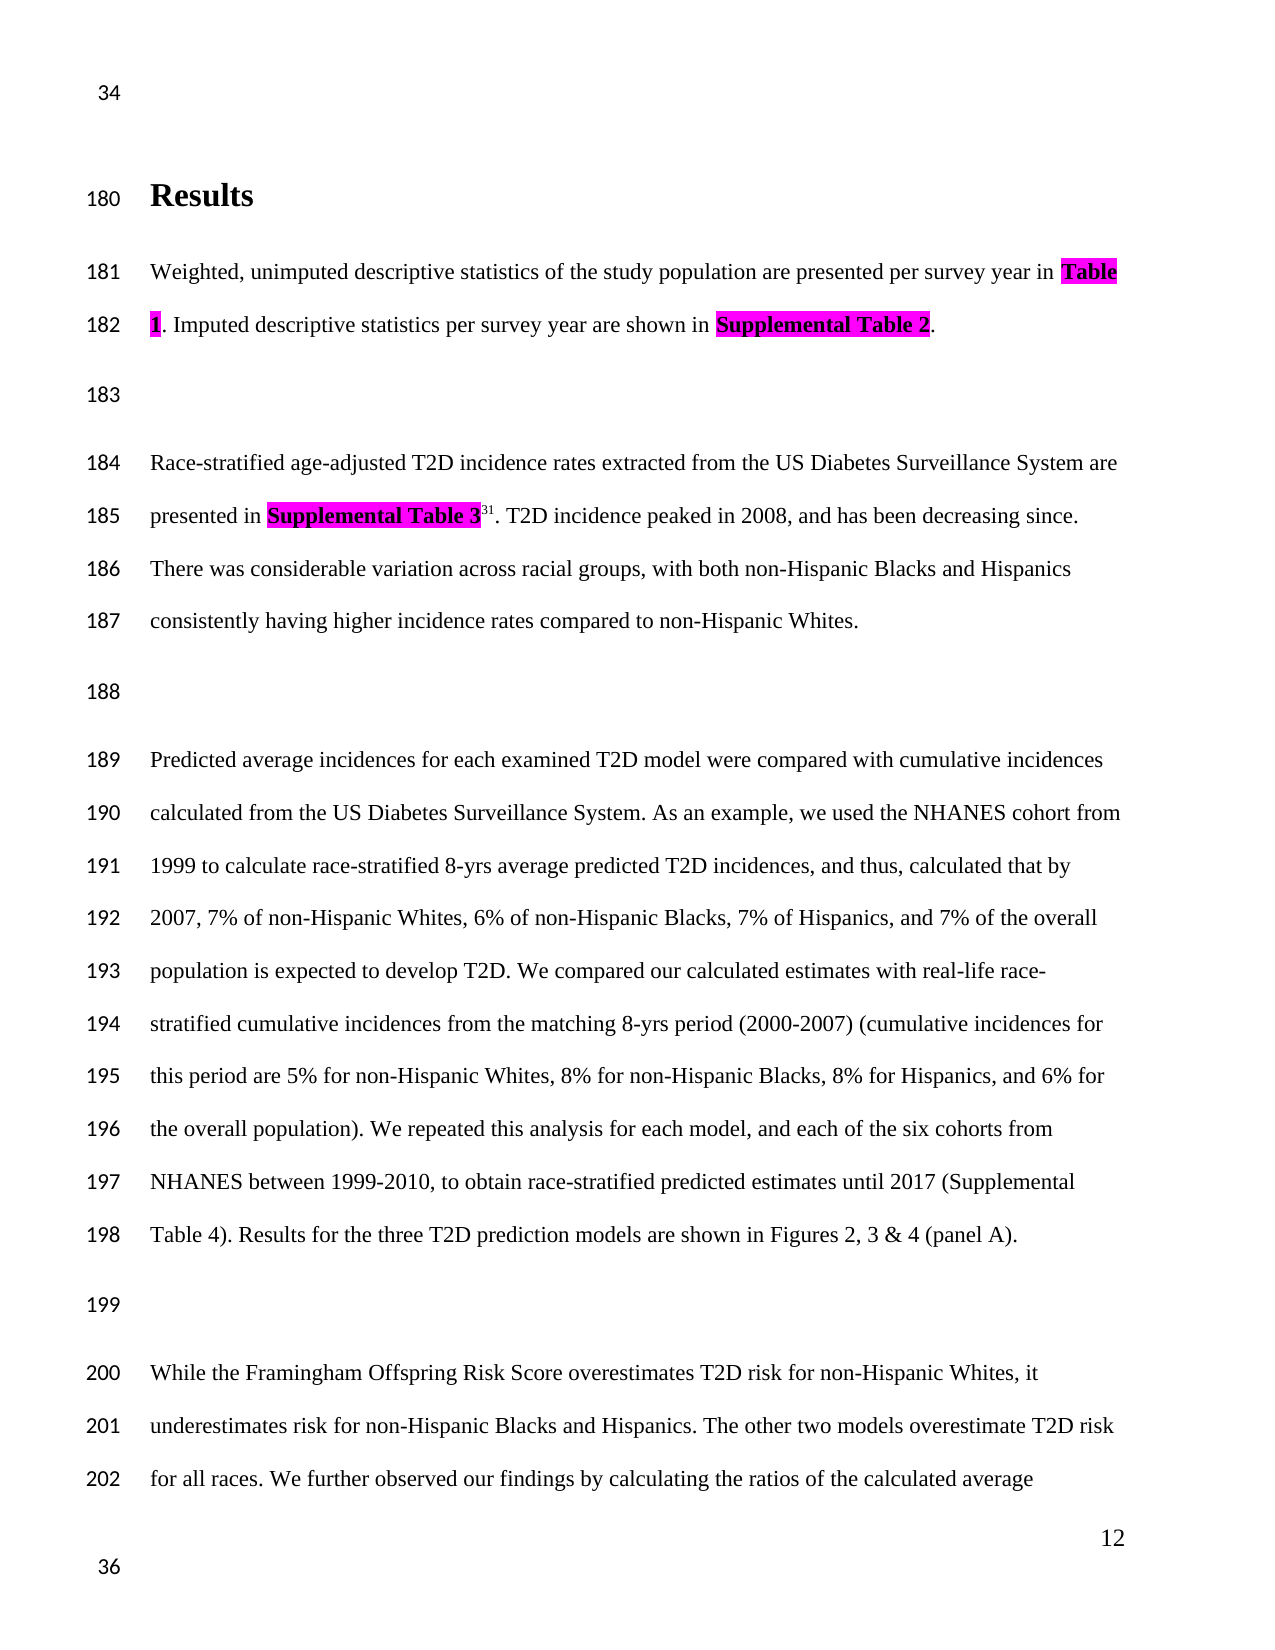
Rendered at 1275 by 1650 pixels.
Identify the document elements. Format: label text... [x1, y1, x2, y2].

subtitle Results [150, 175, 1125, 213]
text Predicted average incidences for each examined T2D model were compared with cumulative incidences calculated from the US Diabetes Surveillance System. As an example, we used the NHANES cohort from 1999 to calculate race-stratified 8-yrs average predicted T2D incidences, and thus, calculated that by 2007, 7% of non-Hispanic Whites, 6% of non-Hispanic Blacks, 7% of Hispanics, and 7% of the overall population is expected to develop T2D. We compared our calculated estimates with real-life race-stratified cumulative incidences from the matching 8-yrs period (2000-2007) (cumulative incidences for this period are 5% for non-Hispanic Whites, 8% for non-Hispanic Blacks, 8% for Hispanics, and 6% for the overall population). We repeated this analysis for each model, and each of the six cohorts from NHANES between 1999-2010, to obtain race-stratified predicted estimates until 2017 (Supplemental Table 4). Results for the three T2D prediction models are shown in Figures 2, 3 & 4 (panel A). [150, 746, 1125, 1247]
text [150, 1359, 1125, 1491]
text Race-stratified age-adjusted T2D incidence rates extracted from the US Diabetes Surveillance System are presented in Supplemental Table 331. T2D incidence peaked in 2008, and has been decreasing since. There was considerable variation across racial groups, with both non-Hispanic Blacks and Hispanics consistently having higher incidence rates compared to non-Hispanic Whites. [150, 449, 1125, 634]
text Weighted, unimputed descriptive statistics of the study population are presented per survey year in Table 1. Imputed descriptive statistics per survey year are shown in Supplemental Table 2. [150, 258, 1125, 337]
